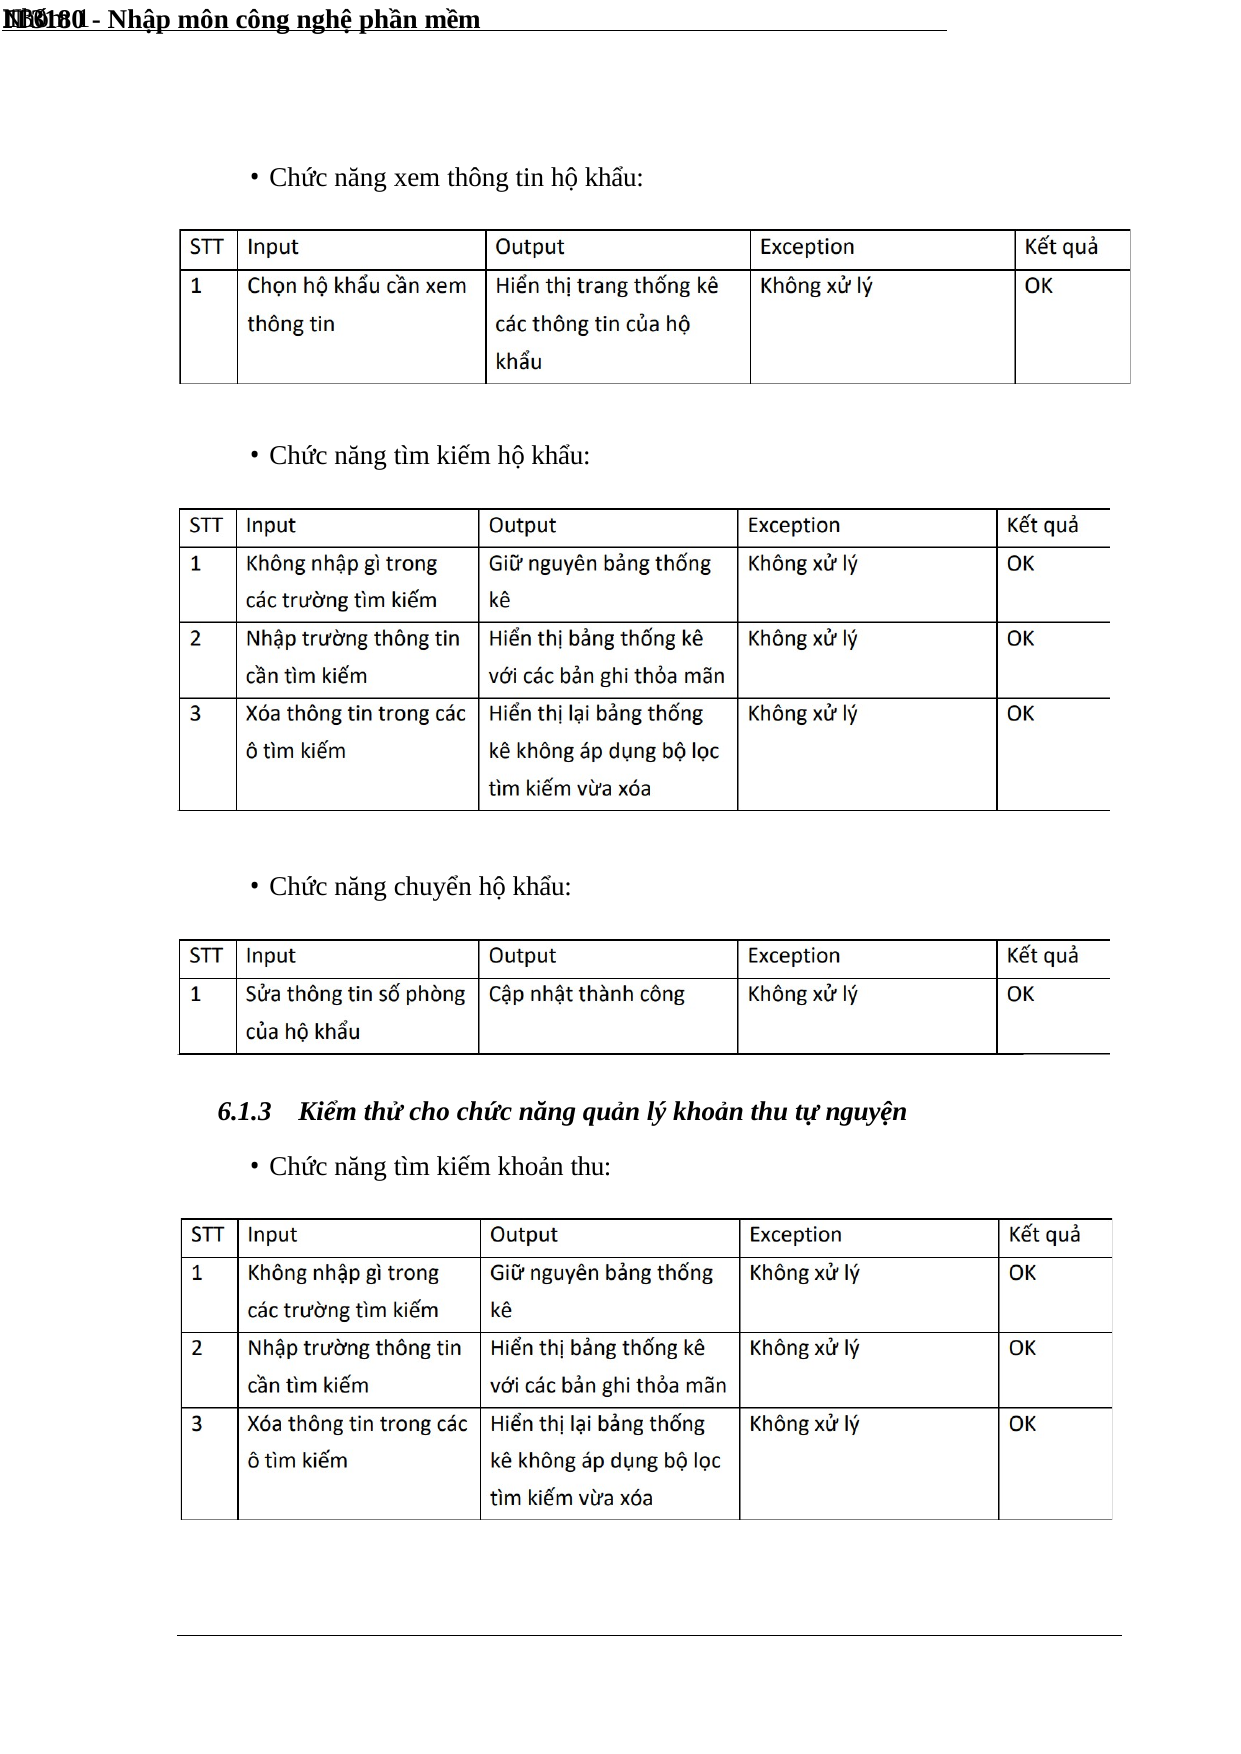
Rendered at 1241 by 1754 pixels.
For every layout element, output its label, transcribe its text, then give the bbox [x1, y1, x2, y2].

picture [180, 1218, 1113, 1520]
subtitle Kiểm thử cho chức năng quản lý khoản thu tự nguyện [217, 1095, 1122, 1126]
picture [179, 229, 1131, 384]
picture [177, 939, 1110, 1055]
list Chức năng xem thông tin hộ khẩu: [249, 158, 1122, 194]
list Chức năng tìm kiếm khoản thu: [249, 1146, 1122, 1183]
list Chức năng tìm kiếm hộ khẩu: [249, 436, 1122, 473]
picture [177, 508, 1110, 811]
list Chức năng chuyển hộ khẩu: [249, 866, 1122, 903]
